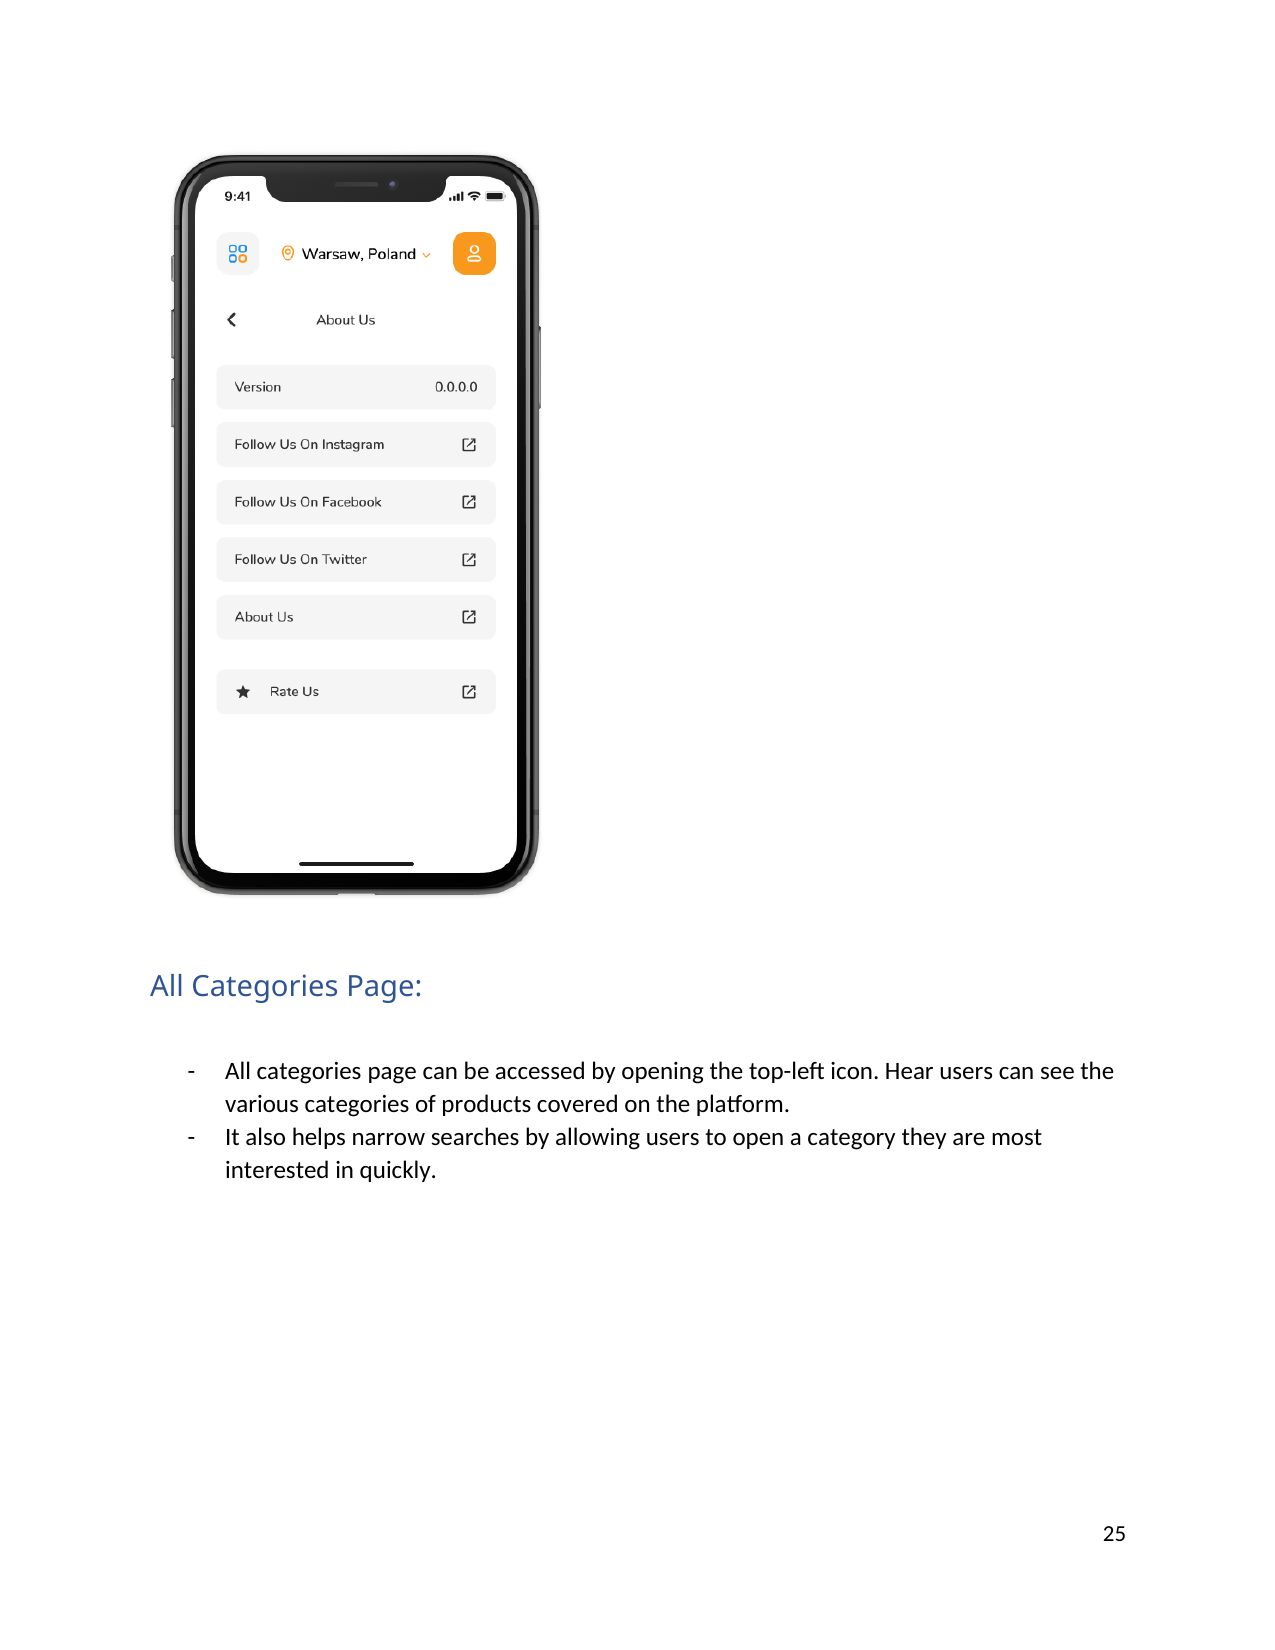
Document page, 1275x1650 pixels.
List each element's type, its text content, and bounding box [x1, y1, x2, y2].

list It also helps narrow searches by allowing users to open a category they are most interested in quickly. [187, 1121, 1125, 1185]
subtitle All Categories Page: [150, 966, 1125, 1005]
list All categories page can be accessed by opening the top-left icon. Hear users can see the various categories of products covered on the platform. [187, 1055, 1125, 1119]
